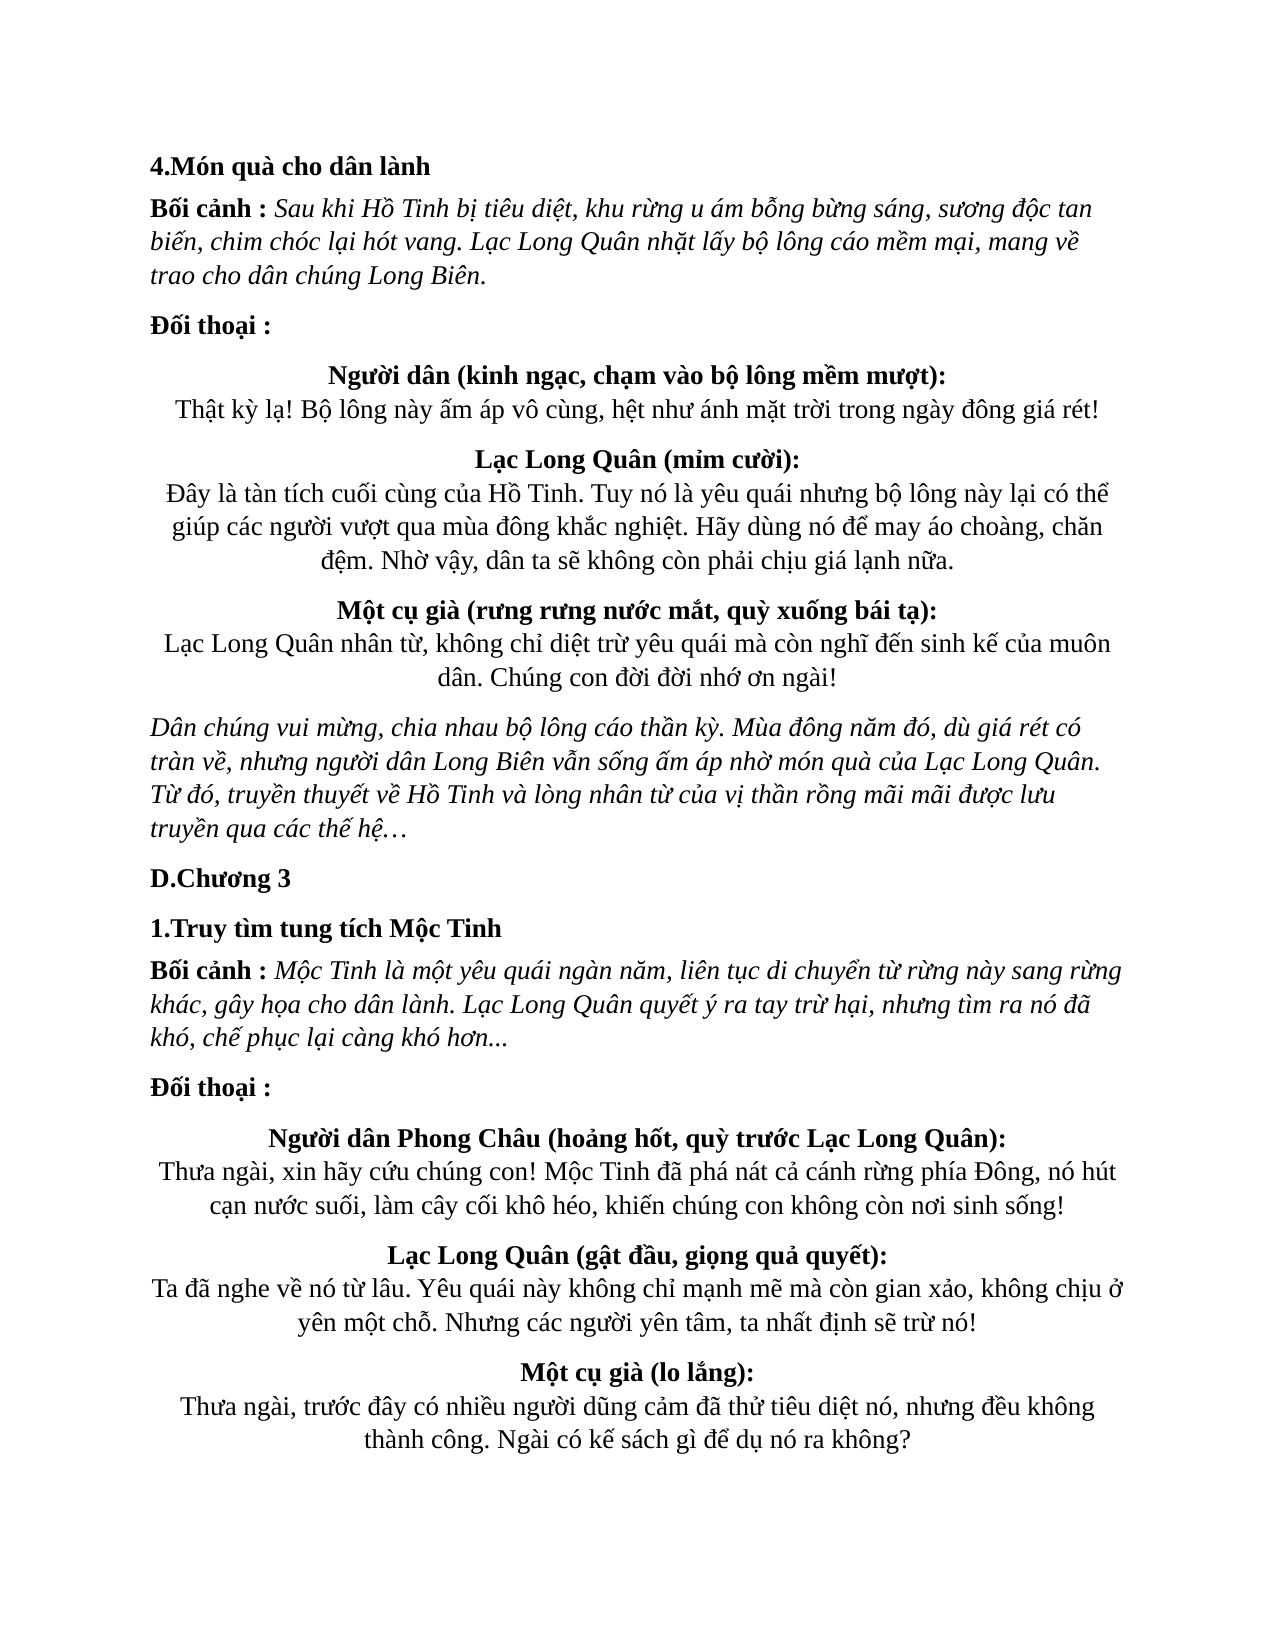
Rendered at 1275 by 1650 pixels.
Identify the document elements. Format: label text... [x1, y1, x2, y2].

subtitle 4.Món quà cho dân lành [150, 150, 1125, 181]
text Một cụ già (rưng rưng nước mắt, quỳ xuống bái tạ): Lạc Long Quân nhân từ, không chỉ diệt trừ yêu quái mà còn nghĩ đến sinh kế của muôn dân. Chúng con đời đời nhớ ơn ngài! [150, 594, 1125, 692]
subtitle 1.Truy tìm tung tích Mộc Tinh [150, 912, 1125, 943]
text Lạc Long Quân (gật đầu, giọng quả quyết): Ta đã nghe về nó từ lâu. Yêu quái này không chỉ mạnh mẽ mà còn gian xảo, không chịu ở yên một chỗ. Nhưng các người yên tâm, ta nhất định sẽ trừ nó! [150, 1239, 1125, 1337]
text Bối cảnh : Sau khi Hồ Tinh bị tiêu diệt, khu rừng u ám bỗng bừng sáng, sương độc tan biến, chim chóc lại hót vang. Lạc Long Quân nhặt lấy bộ lông cáo mềm mại, mang về trao cho dân chúng Long Biên. [150, 192, 1125, 290]
text Lạc Long Quân (mỉm cười): Đây là tàn tích cuối cùng của Hồ Tinh. Tuy nó là yêu quái nhưng bộ lông này lại có thể giúp các người vượt qua mùa đông khắc nghiệt. Hãy dùng nó để may áo choàng, chăn đệm. Nhờ vậy, dân ta sẽ không còn phải chịu giá lạnh nữa. [150, 443, 1125, 575]
text Đối thoại : [150, 309, 1125, 340]
text Một cụ già (lo lắng): Thưa ngài, trước đây có nhiều người dũng cảm đã thử tiêu diệt nó, nhưng đều không thành công. Ngài có kế sách gì để dụ nó ra không? [150, 1356, 1125, 1454]
subtitle D.Chương 3 [150, 862, 1125, 893]
text Người dân (kinh ngạc, chạm vào bộ lông mềm mượt): Thật kỳ lạ! Bộ lông này ấm áp vô cùng, hệt như ánh mặt trời trong ngày đông giá rét! [150, 359, 1125, 424]
text Dân chúng vui mừng, chia nhau bộ lông cáo thần kỳ. Mùa đông năm đó, dù giá rét có tràn về, nhưng người dân Long Biên vẫn sống ấm áp nhờ món quà của Lạc Long Quân. Từ đó, truyền thuyết về Hồ Tinh và lòng nhân từ của vị thần rồng mãi mãi được lưu truyền qua các thế hệ… [150, 711, 1125, 843]
text Bối cảnh : Mộc Tinh là một yêu quái ngàn năm, liên tục di chuyển từ rừng này sang rừng khác, gây họa cho dân lành. Lạc Long Quân quyết ý ra tay trừ hại, nhưng tìm ra nó đã khó, chế phục lại càng khó hơn... [150, 954, 1125, 1052]
text Người dân Phong Châu (hoảng hốt, quỳ trước Lạc Long Quân): Thưa ngài, xin hãy cứu chúng con! Mộc Tinh đã phá nát cả cánh rừng phía Đông, nó hút cạn nước suối, làm cây cối khô héo, khiến chúng con không còn nơi sinh sống! [150, 1122, 1125, 1220]
text Đối thoại : [150, 1071, 1125, 1103]
